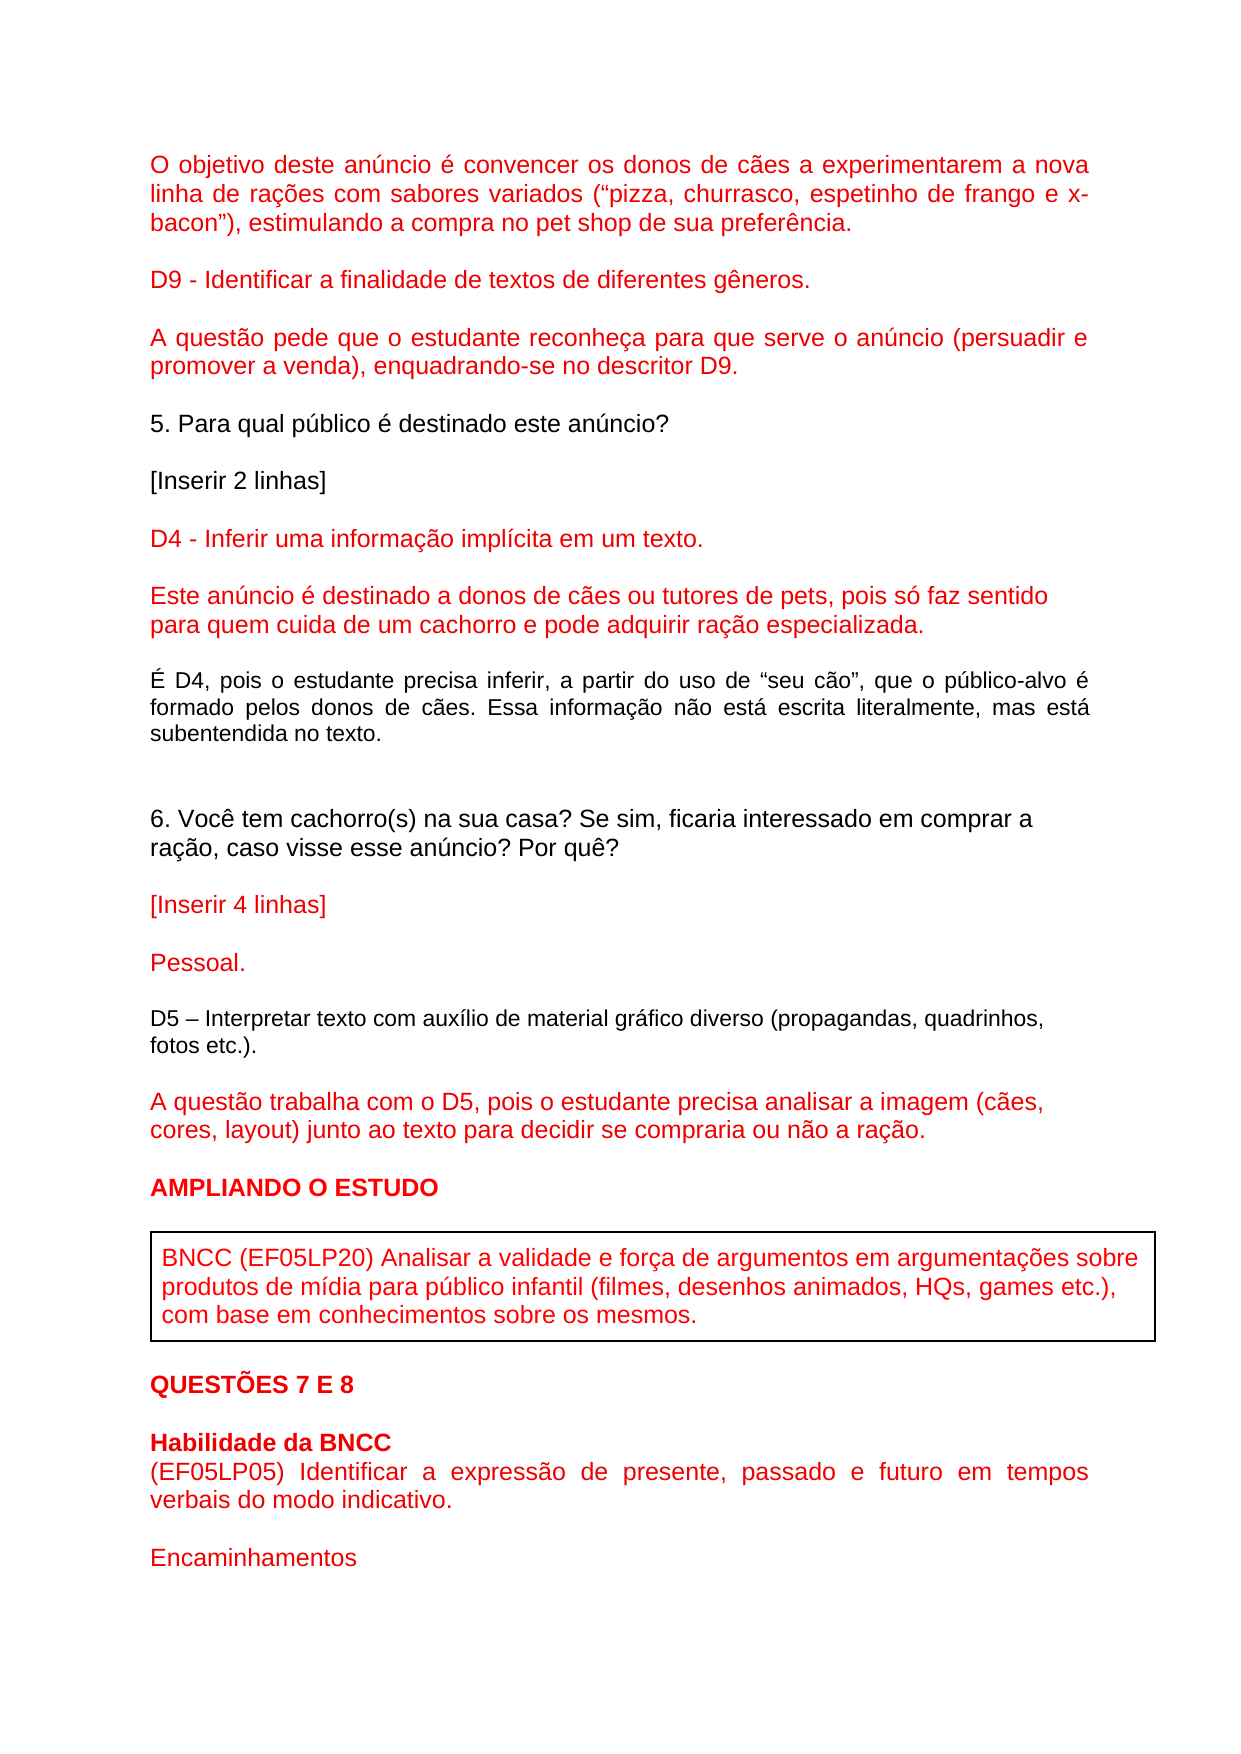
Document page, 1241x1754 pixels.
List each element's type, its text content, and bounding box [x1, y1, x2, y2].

text Este anúncio é destinado a donos de cães ou tutores de pets, pois só faz sentido para quem cuida de um cachorro e pode adquirir ração especializada. [150, 581, 1090, 639]
text A questão trabalha com o D5, pois o estudante precisa analisar a imagem (cães, cores, layout) junto ao texto para decidir se compraria ou não a ração. [150, 1087, 1090, 1144]
text Habilidade da BNCC [150, 1428, 1090, 1457]
text (EF05LP05) Identificar a expressão de presente, passado e futuro em tempos verbais do modo indicativo. [150, 1457, 1090, 1514]
text Encaminhamentos [150, 1543, 1090, 1572]
text [Inserir 4 linhas] [150, 890, 1090, 919]
text É D4, pois o estudante precisa inferir, a partir do uso de “seu cão”, que o público-alvo é formado pelos donos de cães. Essa informação não está escrita literalmente, mas está subentendida no texto. [150, 667, 1090, 747]
text D5 – Interpretar texto com auxílio de material gráfico diverso (propagandas, quadrinhos, fotos etc.). [150, 1005, 1090, 1058]
text QUESTÕES 7 E 8 [150, 1371, 1090, 1399]
text AMPLIANDO O ESTUDO [150, 1173, 1090, 1202]
text D9 - Identificar a finalidade de textos de diferentes gêneros. [150, 265, 1090, 294]
text 6. Você tem cachorro(s) na sua casa? Se sim, ficaria interessado em comprar a ração, caso visse esse anúncio? Por quê? [150, 804, 1090, 862]
text A questão pede que o estudante reconheça para que serve o anúncio (persuadir e promover a venda), enquadrando-se no descritor D9. [150, 322, 1090, 380]
text [Inserir 2 linhas] [150, 466, 1090, 495]
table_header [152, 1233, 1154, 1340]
text Pessoal. [150, 948, 1090, 977]
text 5. Para qual público é destinado este anúncio? [150, 409, 1090, 437]
text D4 - Inferir uma informação implícita em um texto. [150, 524, 1090, 552]
text O objetivo deste anúncio é convencer os donos de cães a experimentarem a nova linha de rações com sabores variados (“pizza, churrasco, espetinho de frango e x-bacon”), estimulando a compra no pet shop de sua preferência. [150, 150, 1090, 236]
